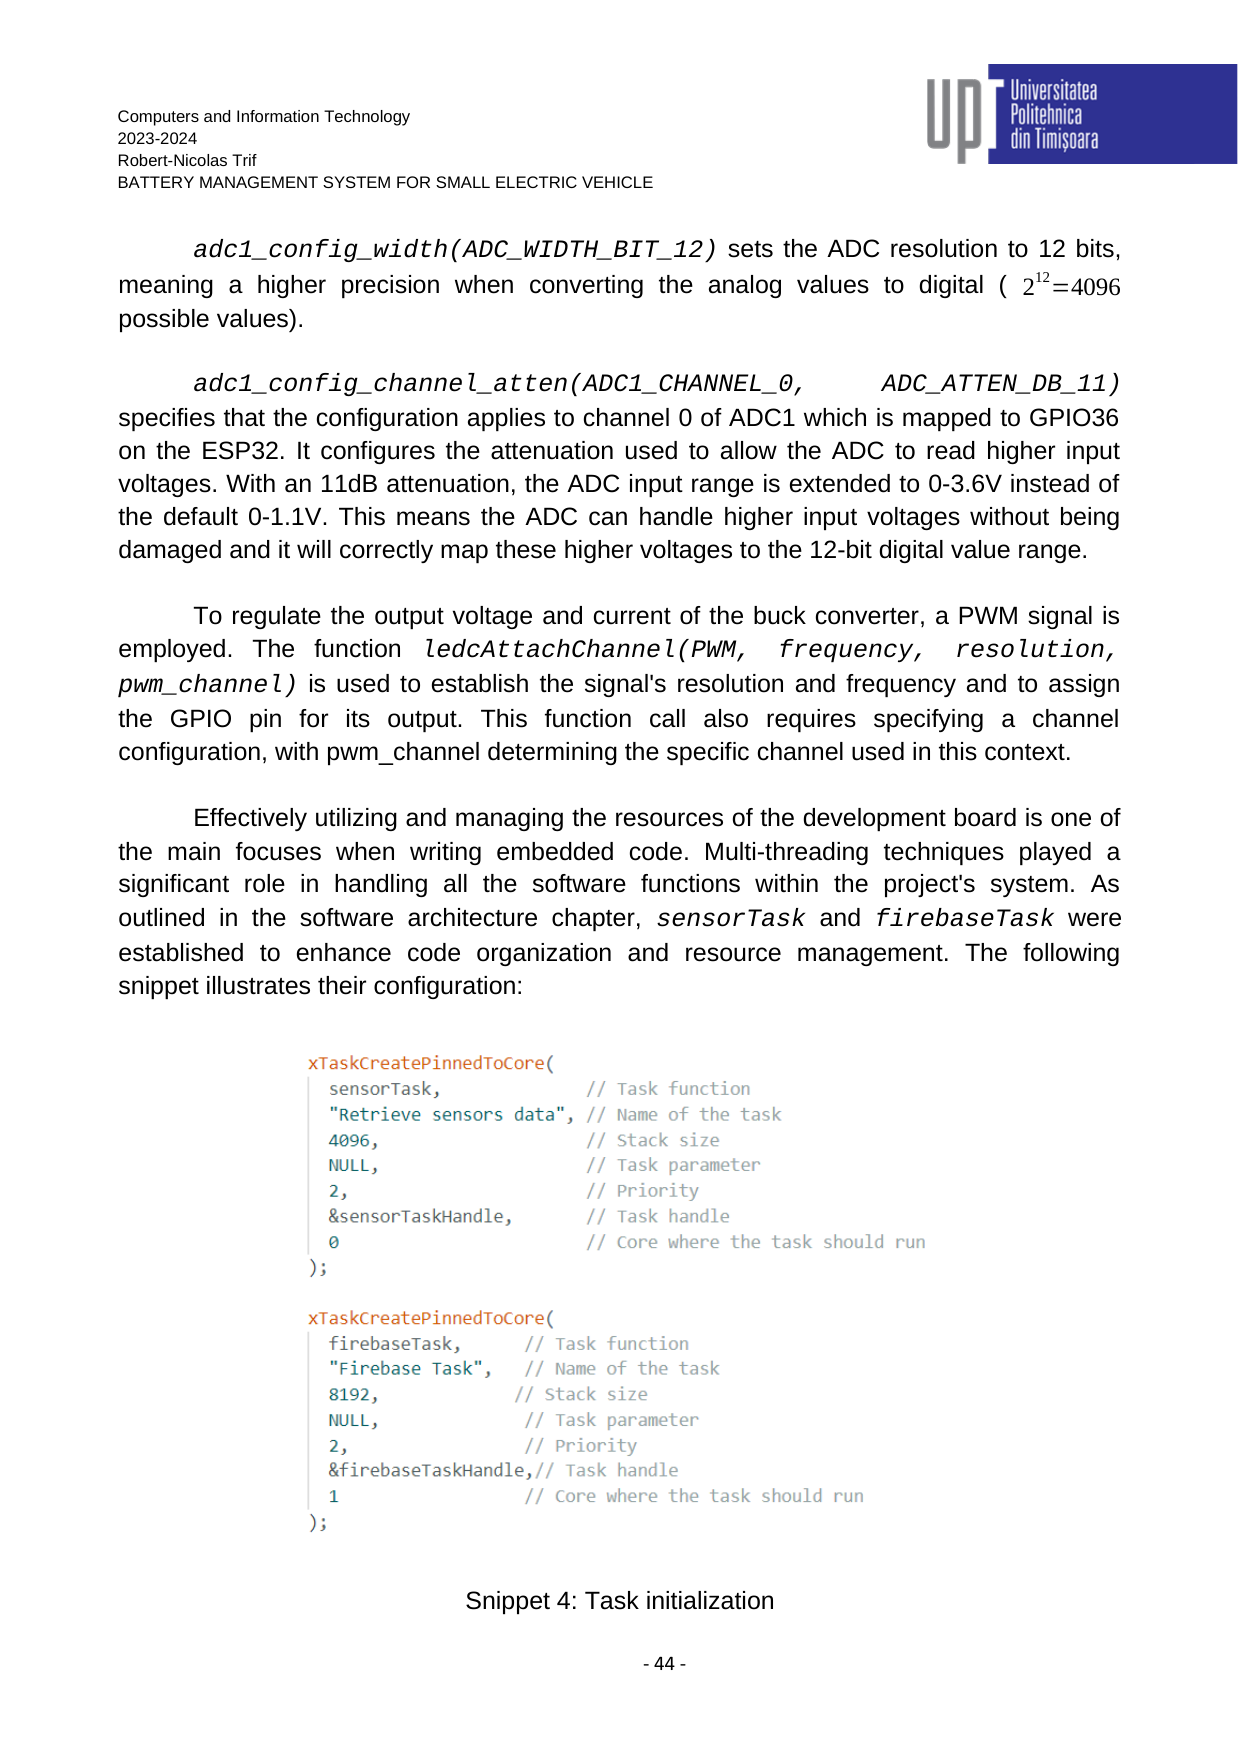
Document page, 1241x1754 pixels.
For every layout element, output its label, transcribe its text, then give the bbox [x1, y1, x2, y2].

title adc1_config_channel_atten(ADC1_CHANNEL_0, ADC_ATTEN_DB_11) specifies that the configuration applies to channel 0 of ADC1 which is mapped to GPIO36 on the ESP32. It configures the attenuation used to allow the ADC to read higher input voltages. With an 11dB attenuation, the ADC input range is extended to 0-3.6V instead of the default 0-1.1V. This means the ADC can handle higher input voltages without being damaged and it will correctly map these higher voltages to the 12-bit digital value range. [118, 370, 1122, 564]
title adc1_config_width(ADC_WIDTH_BIT_12) sets the ADC resolution to 12 bits, meaning a higher precision when converting the analog values to digital ( possible values). [118, 233, 1122, 333]
picture [927, 64, 1238, 164]
title To regulate the output voltage and current of the buck converter, a PWM signal is employed. The function ledcAttachChannel(PWM, frequency, resolution, pwm_channel) is used to establish the signal's resolution and frequency and to assign the GPIO pin for its output. This function call also requires specifying a channel configuration, with pwm_channel determining the specific channel used in this context. [118, 601, 1122, 766]
title Snippet 4: Task initialization [118, 1586, 1122, 1615]
picture [298, 1036, 942, 1545]
title Effectively utilizing and managing the resources of the development board is one of the main focuses when writing embedded code. Multi-threading techniques played a significant role in handling all the software functions within the project's system. As outlined in the software architecture chapter, sensorTask and firebaseTask were established to enhance code organization and resource management. The following snippet illustrates their configuration: [118, 803, 1122, 999]
